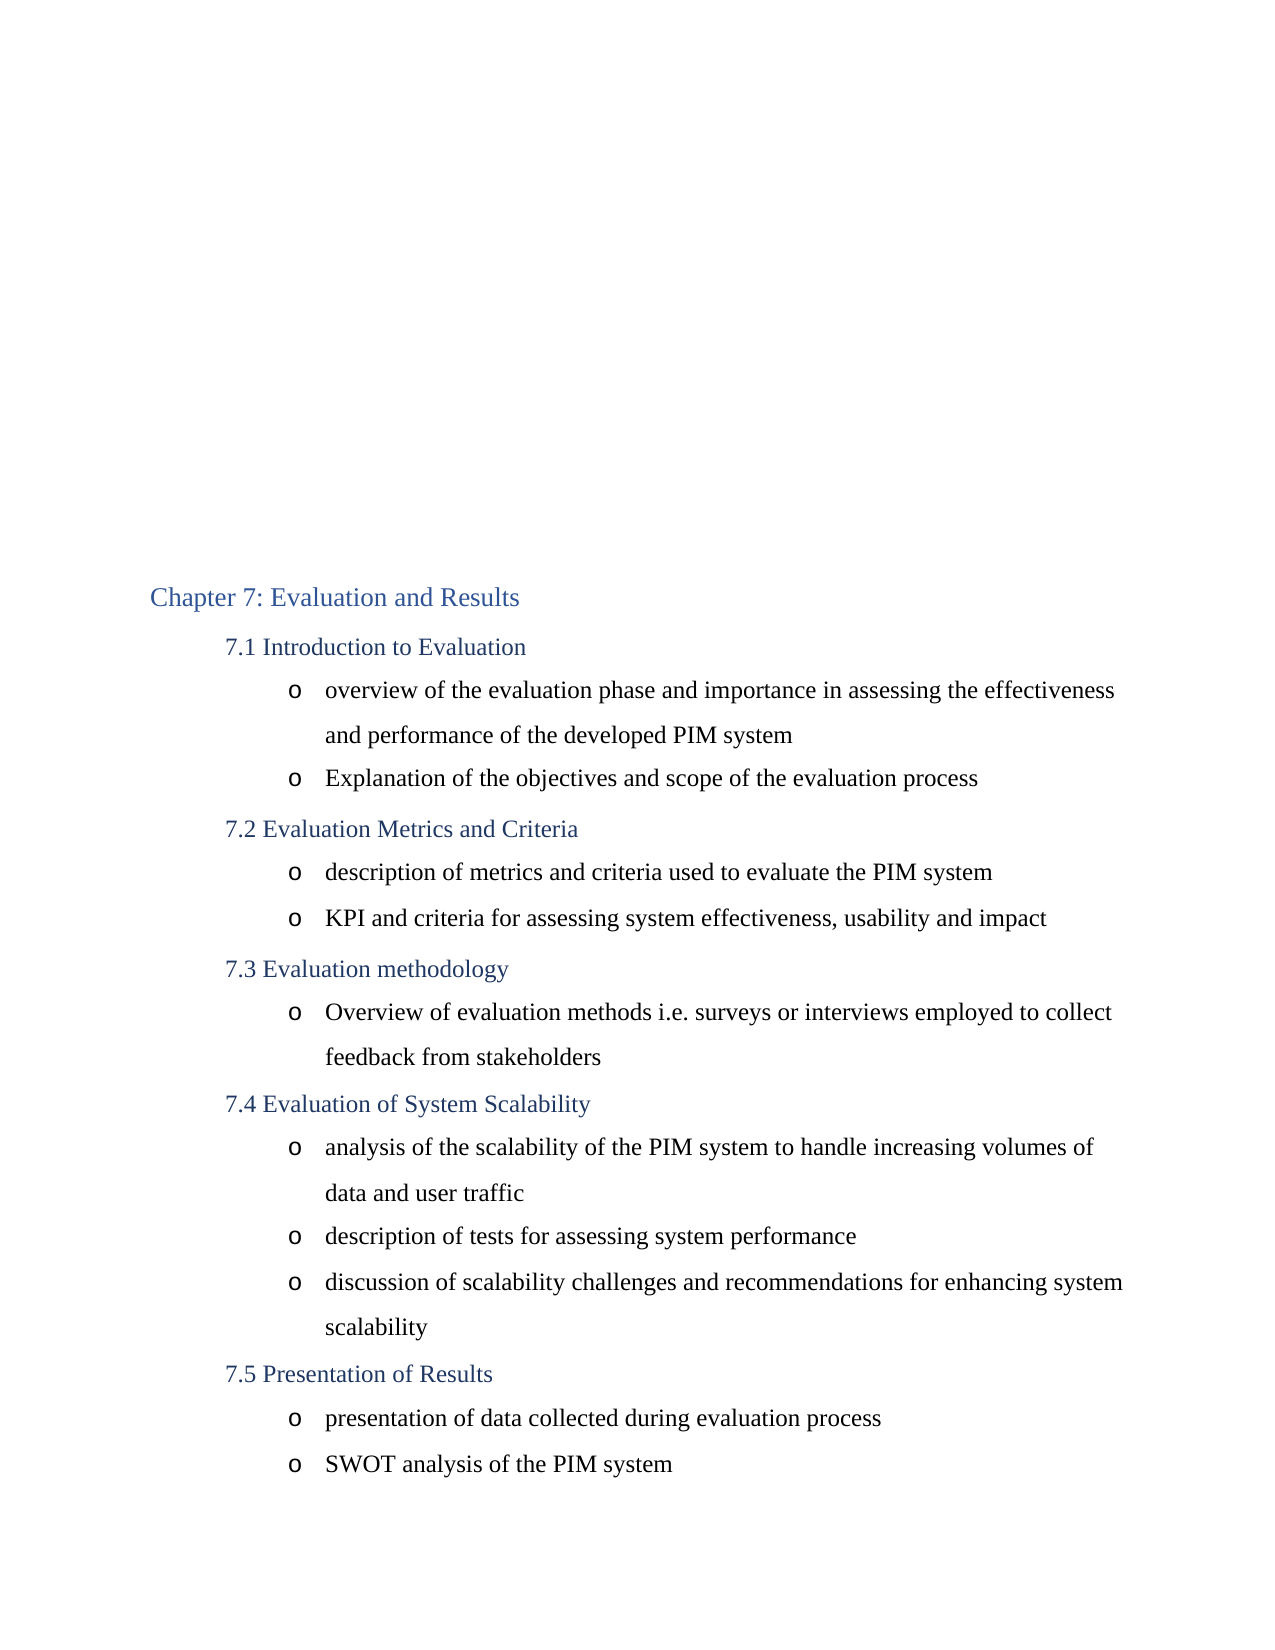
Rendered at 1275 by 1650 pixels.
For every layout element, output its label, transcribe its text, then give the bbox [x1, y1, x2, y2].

subtitle 7.2 Evaluation Metrics and Criteria [225, 814, 1125, 843]
subtitle 7.4 Evaluation of System Scalability [225, 1089, 1125, 1118]
list KPI and criteria for assessing system effectiveness, usability and impact [287, 903, 1125, 934]
subtitle 7.5 Presentation of Results [225, 1359, 1125, 1388]
subtitle 7.3 Evaluation methodology [225, 954, 1125, 982]
list Explanation of the objectives and scope of the evaluation process [287, 763, 1125, 794]
list description of metrics and criteria used to evaluate the PIM system [287, 857, 1125, 888]
list discussion of scalability challenges and recommendations for enhancing system scalability [287, 1267, 1125, 1341]
text Chapter 7: Evaluation and Results [150, 581, 1125, 612]
list presentation of data collected during evaluation process [287, 1403, 1125, 1433]
list SWOT analysis of the PIM system [287, 1449, 1125, 1480]
subtitle 7.1 Introduction to Evaluation [225, 632, 1125, 661]
list Overview of evaluation methods i.e. surveys or interviews employed to collect feedback from stakeholders [287, 997, 1125, 1071]
list analysis of the scalability of the PIM system to handle increasing volumes of data and user traffic [287, 1132, 1125, 1206]
list description of tests for assessing system performance [287, 1221, 1125, 1252]
list overview of the evaluation phase and importance in assessing the effectiveness and performance of the developed PIM system [287, 675, 1125, 749]
